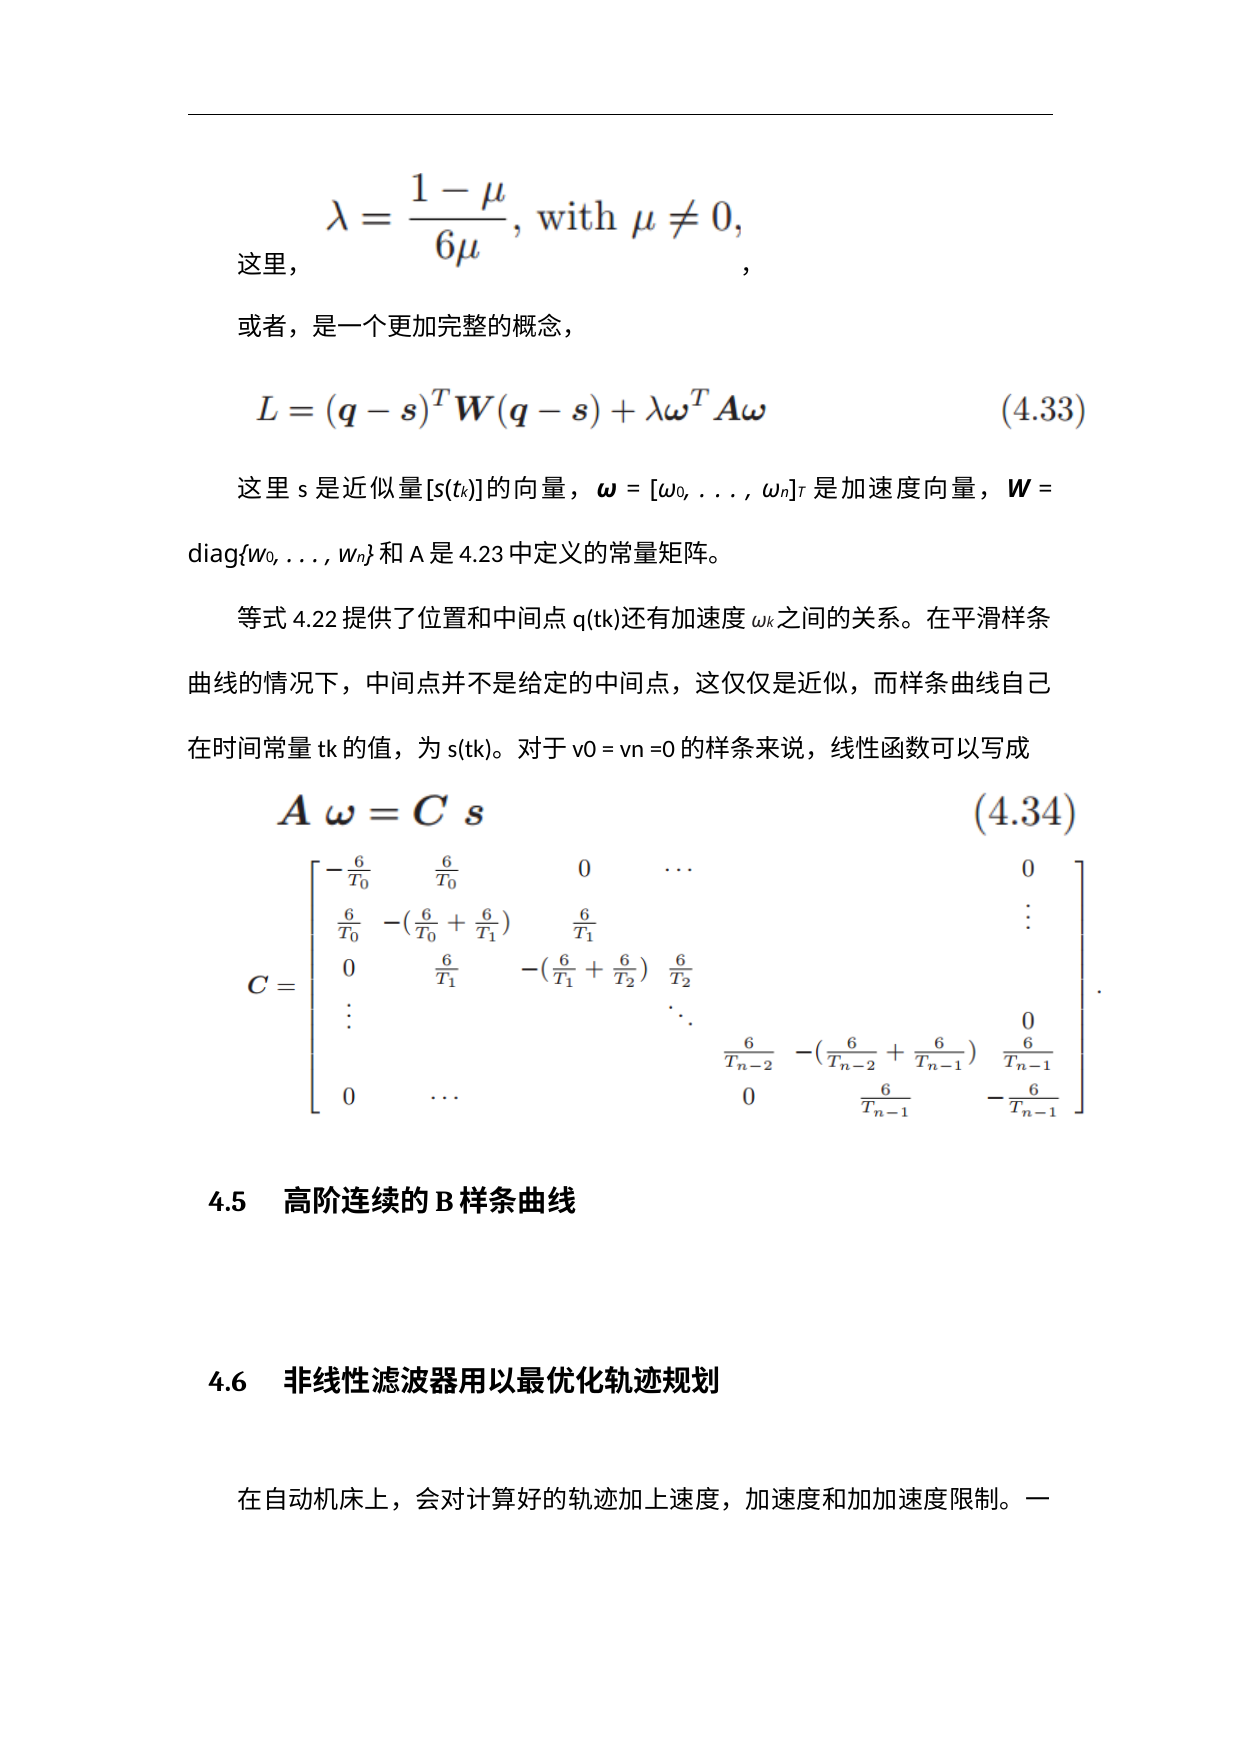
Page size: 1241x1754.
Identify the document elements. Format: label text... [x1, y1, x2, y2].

picture [237, 779, 1103, 1129]
text 这里s是近似量[s(tk)]的向量，ω = [ω0, . . . , ωn]T 是加速度向量，W = diag{w0, . . . , wn} 和A是4.23中定义的常量矩阵。 [187, 454, 1053, 584]
text 或者，是一个更加完整的概念， [237, 292, 1053, 357]
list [187, 1466, 1053, 1531]
subtitle 非线性滤波器用以最优化轨迹规划 [208, 1347, 1053, 1412]
subtitle 高阶连续的B样条曲线 [208, 1166, 1053, 1231]
picture [237, 357, 1103, 449]
picture [312, 173, 741, 274]
text 等式4.22提供了位置和中间点q(tk)还有加速度ωk之间的关系。在平滑样条曲线的情况下，中间点并不是给定的中间点，这仅仅是近似，而样条曲线自己在时间常量tk的值，为s(tk)。对于v0 = vn =0的样条来说，线性函数可以写成 [187, 584, 1053, 779]
